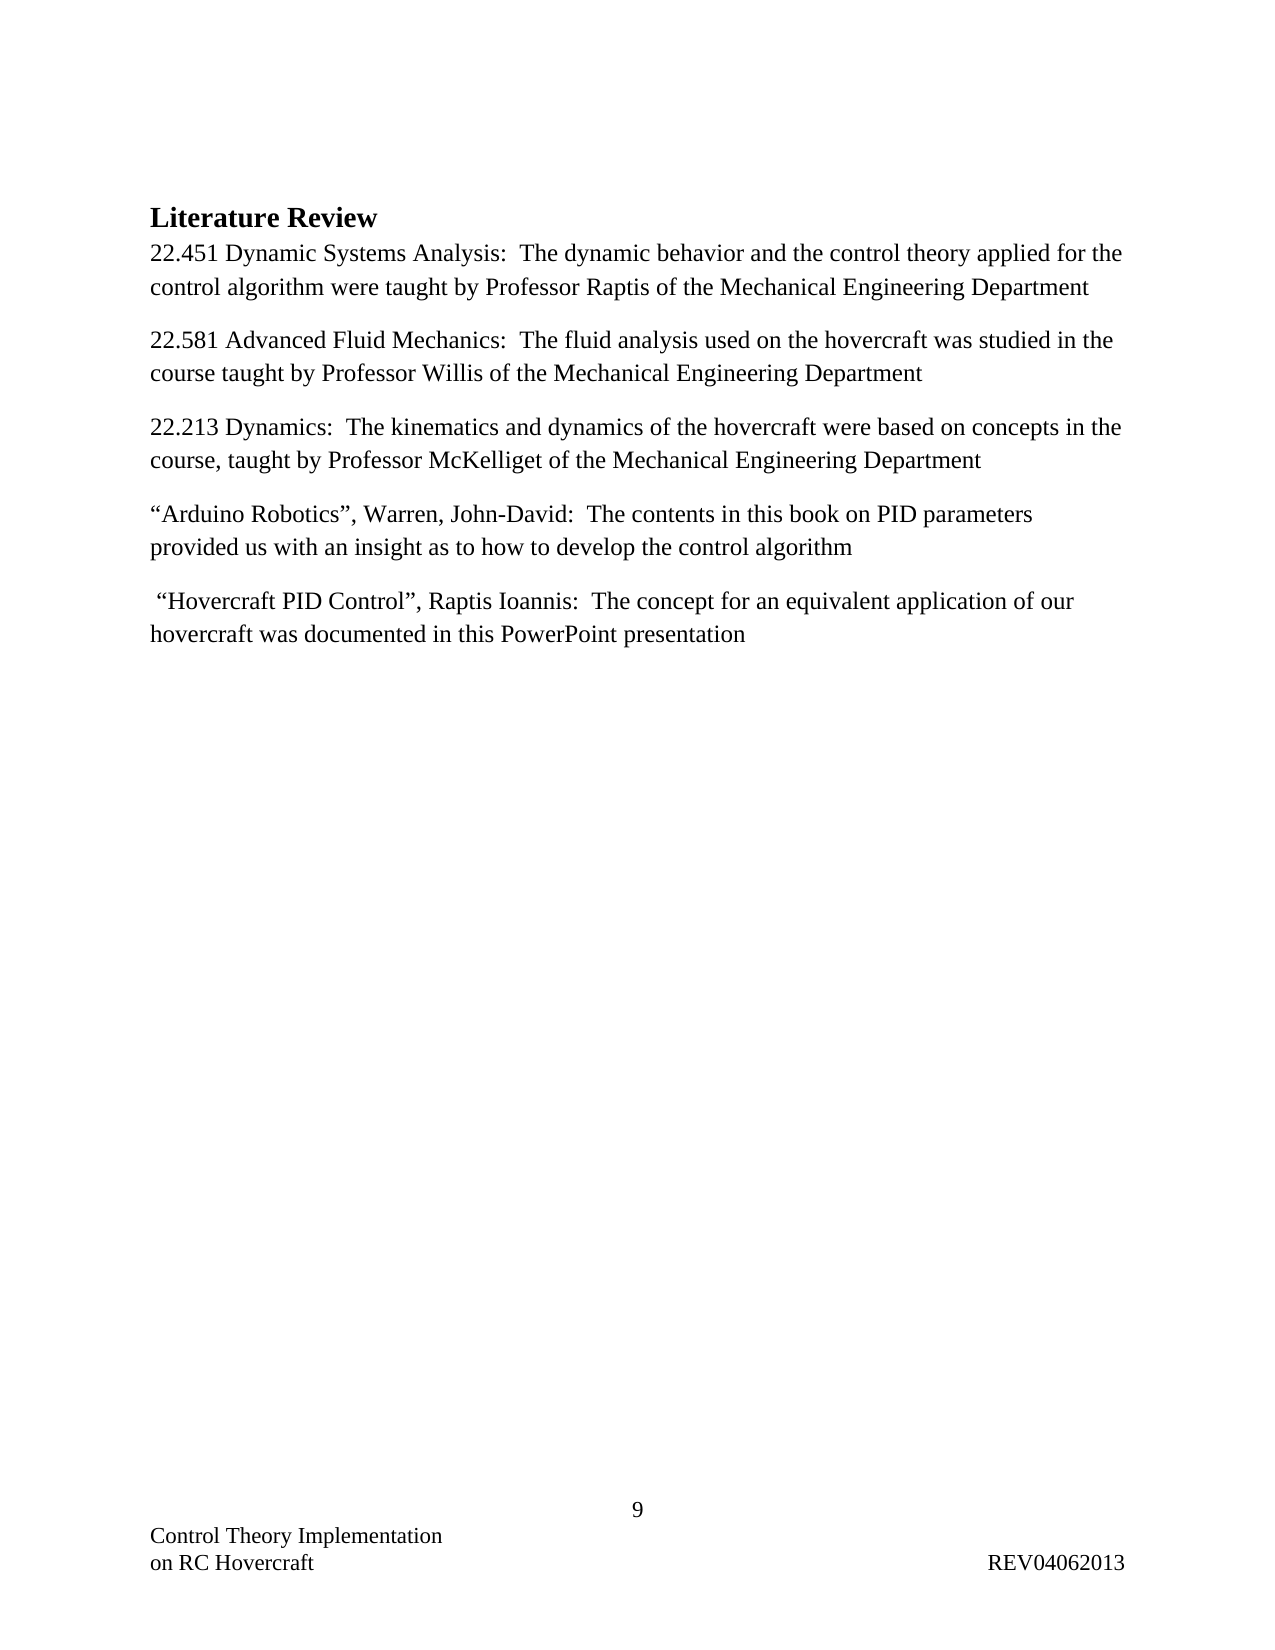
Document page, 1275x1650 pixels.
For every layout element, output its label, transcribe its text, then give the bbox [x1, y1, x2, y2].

text 22.213 Dynamics: The kinematics and dynamics of the hovercraft were based on concepts in the course, taught by Professor McKelliget of the Mechanical Engineering Department [150, 412, 1125, 474]
text 22.451 Dynamic Systems Analysis: The dynamic behavior and the control theory applied for the control algorithm were taught by Professor Raptis of the Mechanical Engineering Department [150, 238, 1125, 300]
subtitle Literature Review [150, 200, 1125, 233]
text “Arduino Robotics”, Warren, John-David: The contents in this book on PID parameters provided us with an insight as to how to develop the control algorithm [150, 499, 1125, 561]
text “Hovercraft PID Control”, Raptis Ioannis: The concept for an equivalent application of our hovercraft was documented in this PowerPoint presentation [150, 586, 1125, 648]
text 22.581 Advanced Fluid Mechanics: The fluid analysis used on the hovercraft was studied in the course taught by Professor Willis of the Mechanical Engineering Department [150, 325, 1125, 387]
